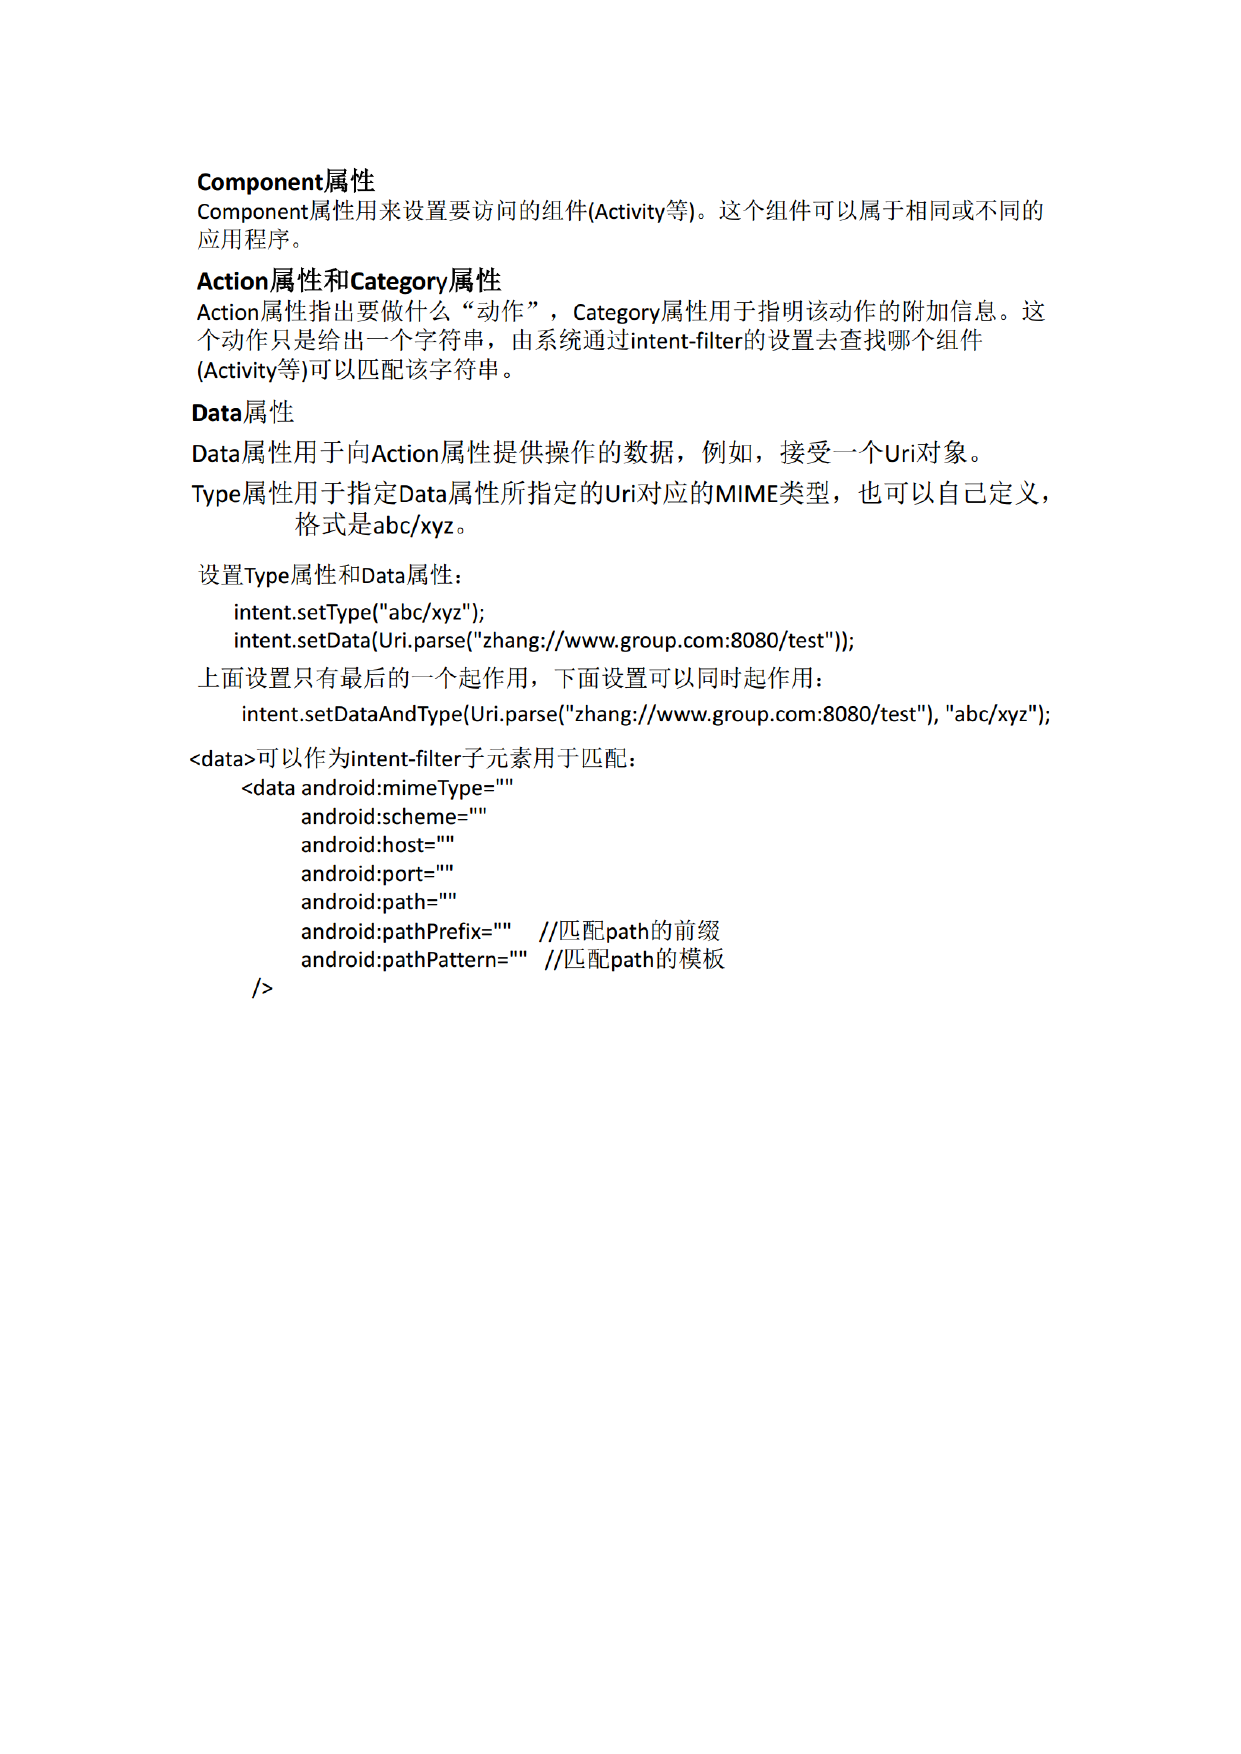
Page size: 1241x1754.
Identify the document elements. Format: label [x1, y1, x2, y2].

picture [187, 398, 1052, 544]
picture [187, 262, 1052, 386]
picture [187, 556, 1052, 1003]
picture [187, 167, 1052, 254]
